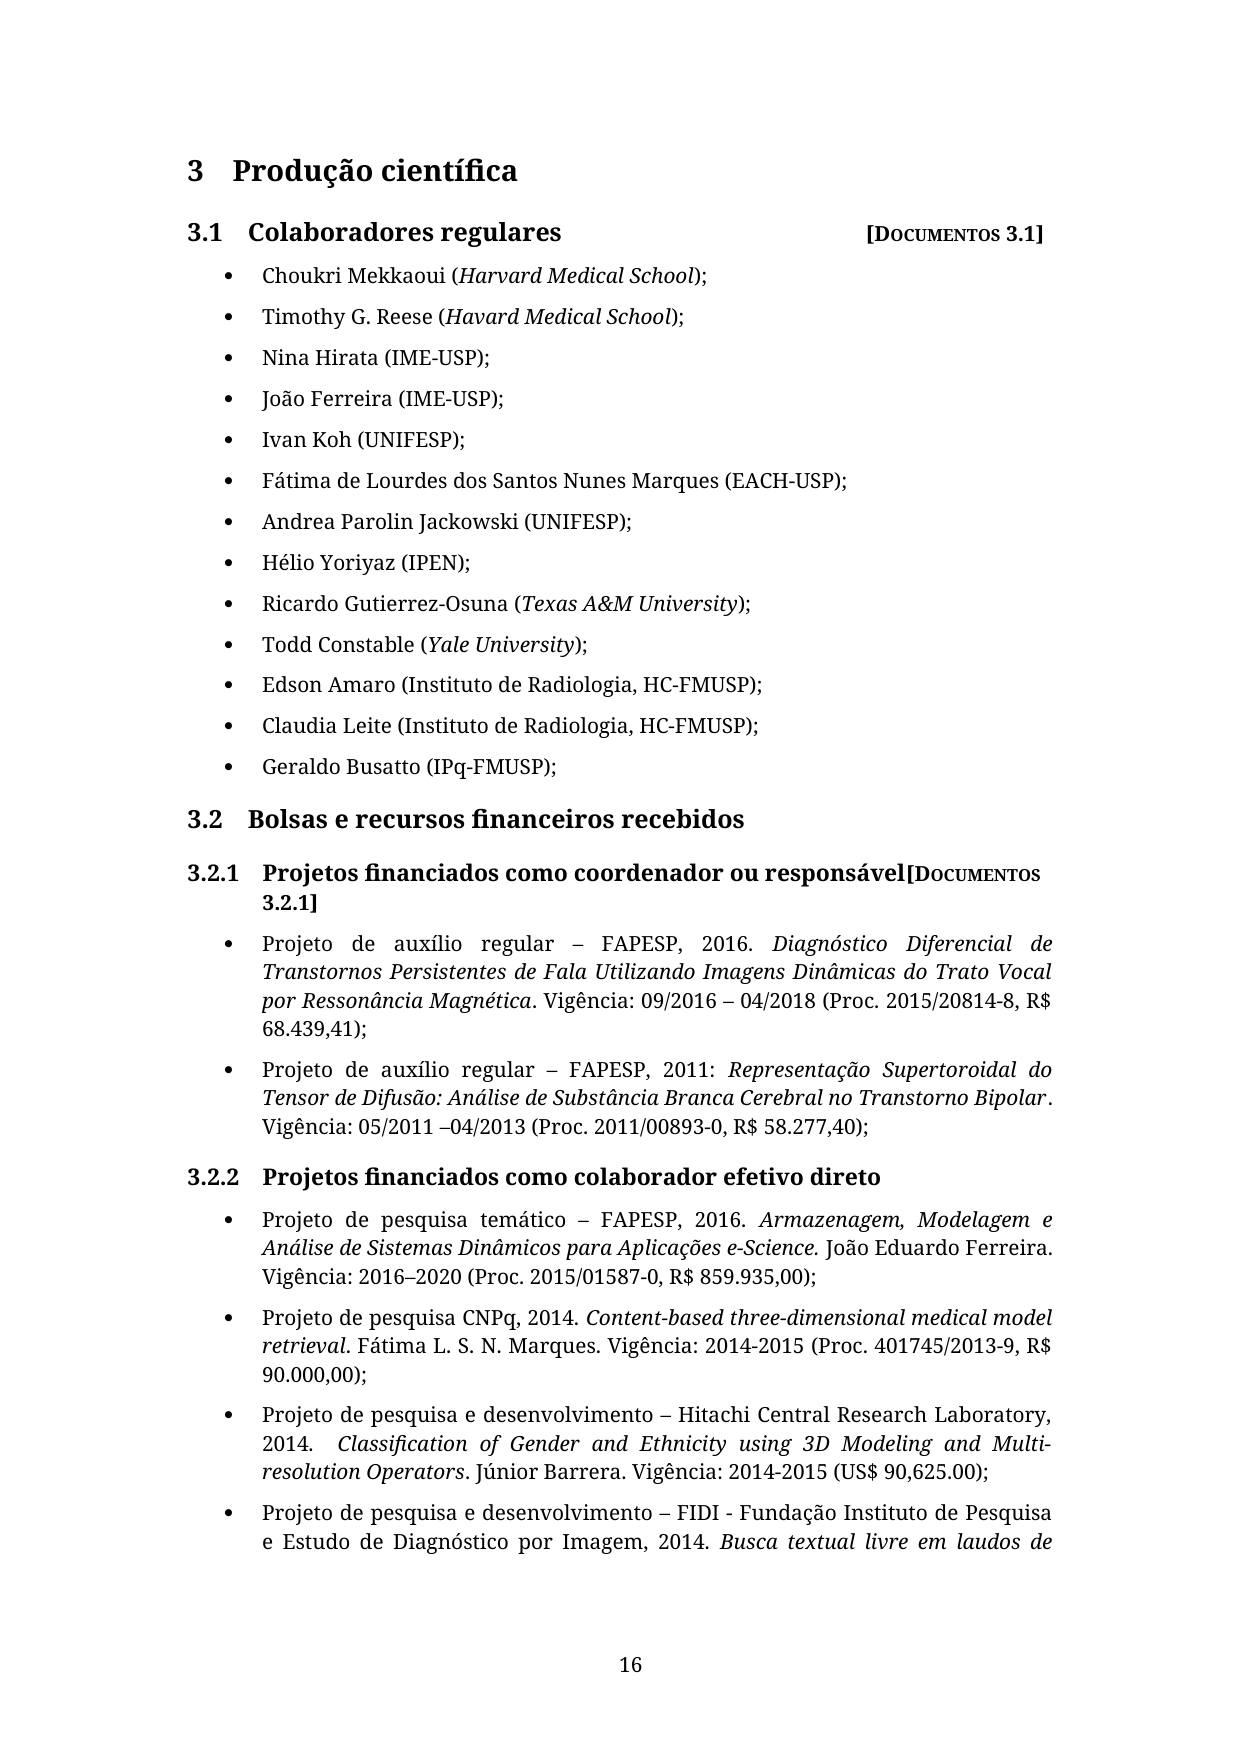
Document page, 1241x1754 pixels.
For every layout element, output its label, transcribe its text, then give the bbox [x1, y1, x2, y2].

text Produção científica [187, 150, 1053, 190]
list Projeto de pesquisa CNPq, 2014. Content-based three-dimensional medical model retrieval. Fátima L. S. N. Marques. Vigência: 2014-2015 (Proc. 401745/2013-9, R$ 90.000,00); [225, 1303, 1053, 1388]
subtitle Projetos financiados como colaborador efetivo direto [187, 1161, 1053, 1192]
list Ricardo Gutierrez-Osuna (Texas A&M University); [225, 589, 1053, 617]
list Claudia Leite (Instituto de Radiologia, HC-FMUSP); [225, 712, 1053, 740]
list Choukri Mekkaoui (Harvard Medical School); [225, 261, 1053, 290]
list João Ferreira (IME-USP); [225, 384, 1053, 412]
list Projeto de pesquisa temático – FAPESP, 2016. Armazenagem, Modelagem e Análise de Sistemas Dinâmicos para Aplicações e-Science. João Eduardo Ferreira. Vigência: 2016–2020 (Proc. 2015/01587-0, R$ 859.935,00); [225, 1205, 1053, 1290]
list Hélio Yoriyaz (IPEN); [225, 548, 1053, 576]
subtitle Bolsas e recursos financeiros recebidos [187, 802, 1053, 836]
subtitle Colaboradores regulares [Documentos 3.1] [187, 215, 1053, 249]
list Andrea Parolin Jackowski (UNIFESP); [225, 507, 1053, 535]
list Nina Hirata (IME-USP); [225, 343, 1053, 372]
list Ivan Koh (UNIFESP); [225, 425, 1053, 453]
list Projeto de auxílio regular – FAPESP, 2016. Diagnóstico Diferencial de Transtornos Persistentes de Fala Utilizando Imagens Dinâmicas do Trato Vocal por Ressonância Magnética. Vigência: 09/2016 – 04/2018 (Proc. 2015/20814-8, R$ 68.439,41); [225, 929, 1053, 1043]
list Geraldo Busatto (IPq-FMUSP); [225, 752, 1053, 781]
list Todd Constable (Yale University); [225, 630, 1053, 658]
list Fátima de Lourdes dos Santos Nunes Marques (EACH-USP); [225, 466, 1053, 494]
list Projeto de pesquisa e desenvolvimento – Hitachi Central Research Laboratory, 2014. Classification of Gender and Ethnicity using 3D Modeling and Multi-resolution Operators. Júnior Barrera. Vigência: 2014-2015 (US$ 90,625.00); [225, 1401, 1053, 1486]
list Edson Amaro (Instituto de Radiologia, HC-FMUSP); [225, 671, 1053, 699]
subtitle Projetos financiados como coordenador ou responsável [Documentos 3.2.1] [187, 857, 1053, 916]
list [225, 1498, 1053, 1555]
list Timothy G. Reese (Havard Medical School); [225, 302, 1053, 331]
list Projeto de auxílio regular – FAPESP, 2011: Representação Supertoroidal do Tensor de Difusão: Análise de Substância Branca Cerebral no Transtorno Bipolar. Vigência: 05/2011 –04/2013 (Proc. 2011/00893-0, R$ 58.277,40); [225, 1055, 1053, 1140]
